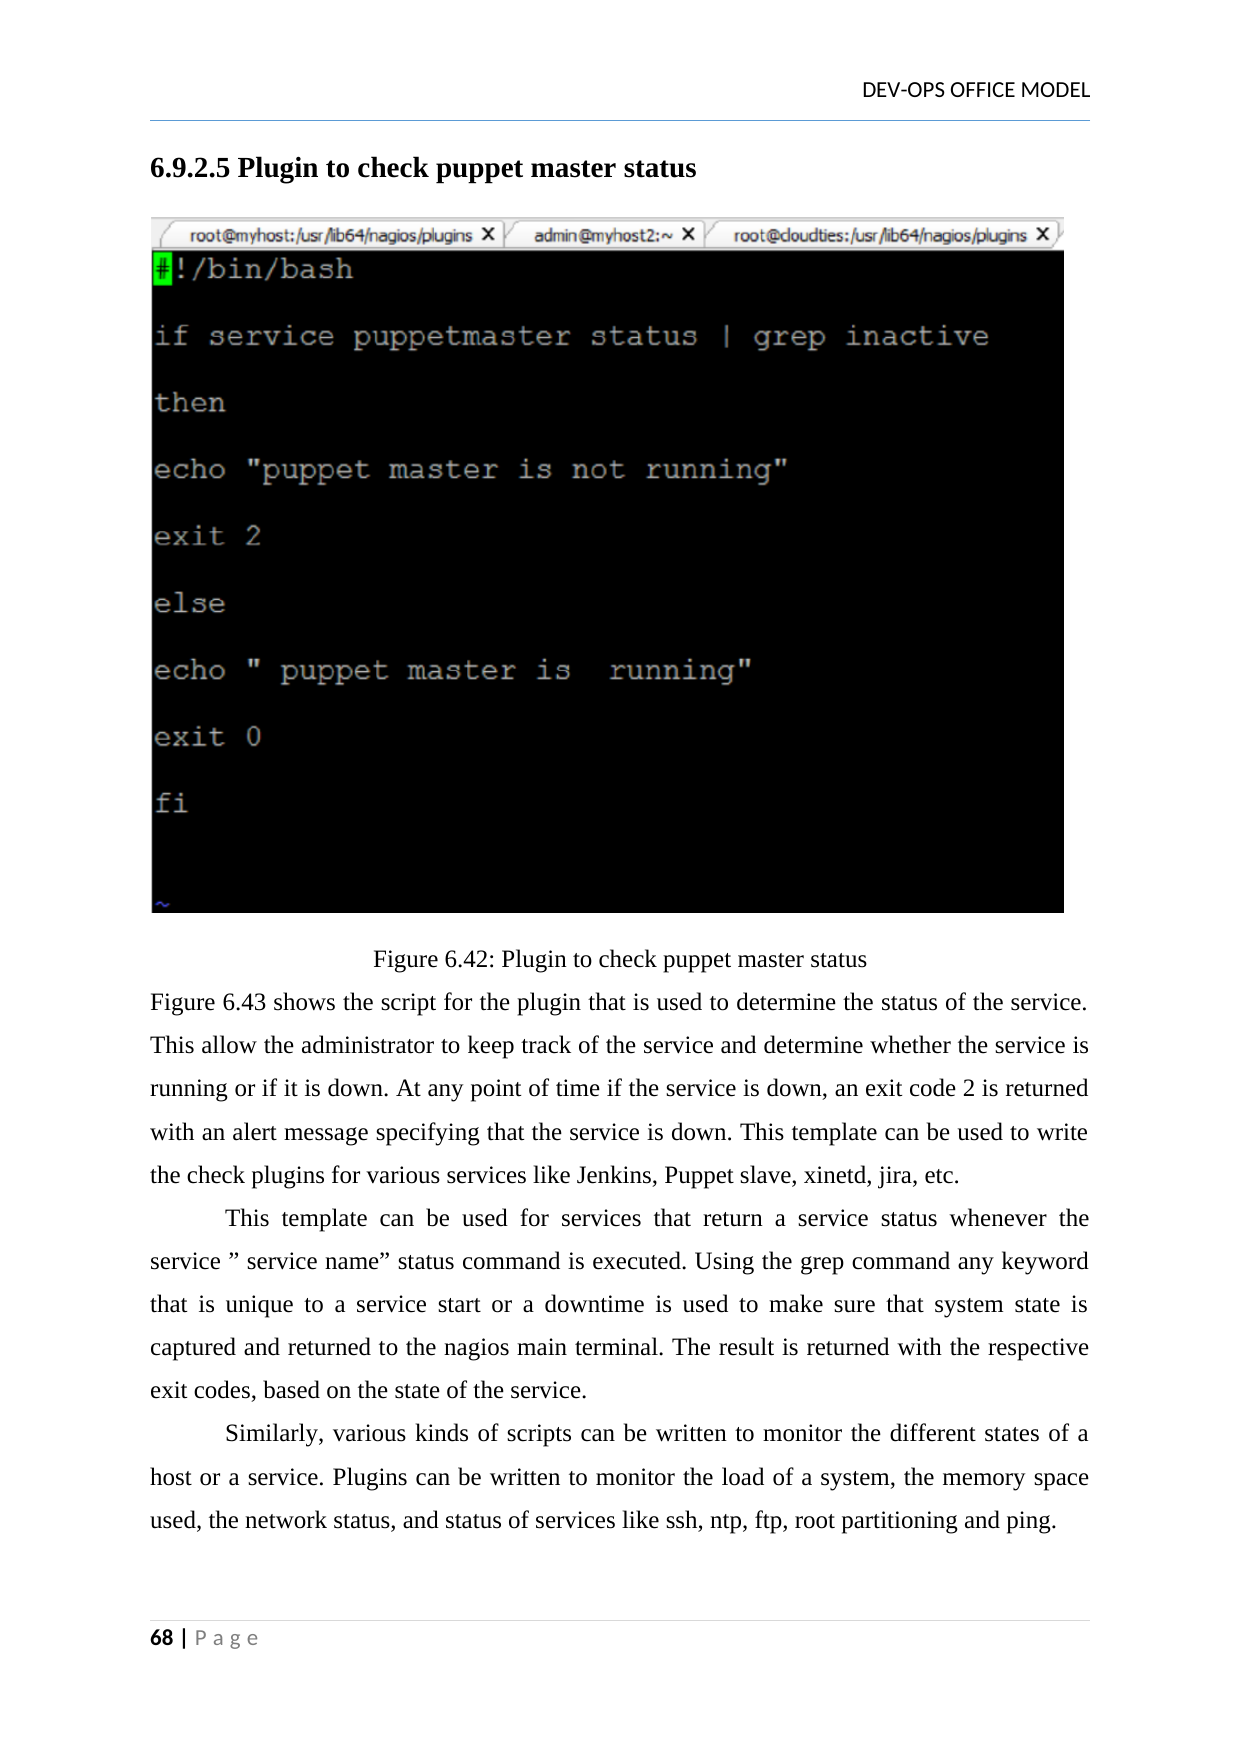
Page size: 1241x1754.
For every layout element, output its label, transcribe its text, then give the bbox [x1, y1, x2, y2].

picture [150, 217, 1064, 913]
text 6.9.2.5 Plugin to check puppet master status [150, 150, 1090, 183]
text Figure 6.42: Plugin to check puppet master status [150, 944, 1090, 973]
text Figure 6.43 shows the script for the plugin that is used to determine the status of the service. This allow the administrator to keep track of the service and determine whether the service is running or if it is down. At any point of time if the service is down, an exit code 2 is returned with an alert message specifying that the service is down. This template can be used to write the check plugins for various services like Jenkins, Puppet slave, xinetd, jira, etc. [150, 987, 1090, 1188]
text This template can be used for services that return a service status whenever the service ” service name” status command is executed. Using the grep command any keyword that is unique to a service start or a downtime is used to make sure that system state is captured and returned to the nagios main terminal. The result is returned with the respective exit codes, based on the state of the service. [150, 1203, 1090, 1404]
text Similarly, various kinds of scripts can be written to monitor the different states of a host or a service. Plugins can be written to monitor the load of a system, the memory space used, the network status, and status of services like ssh, ntp, ftp, root partitioning and ping. [150, 1418, 1090, 1533]
